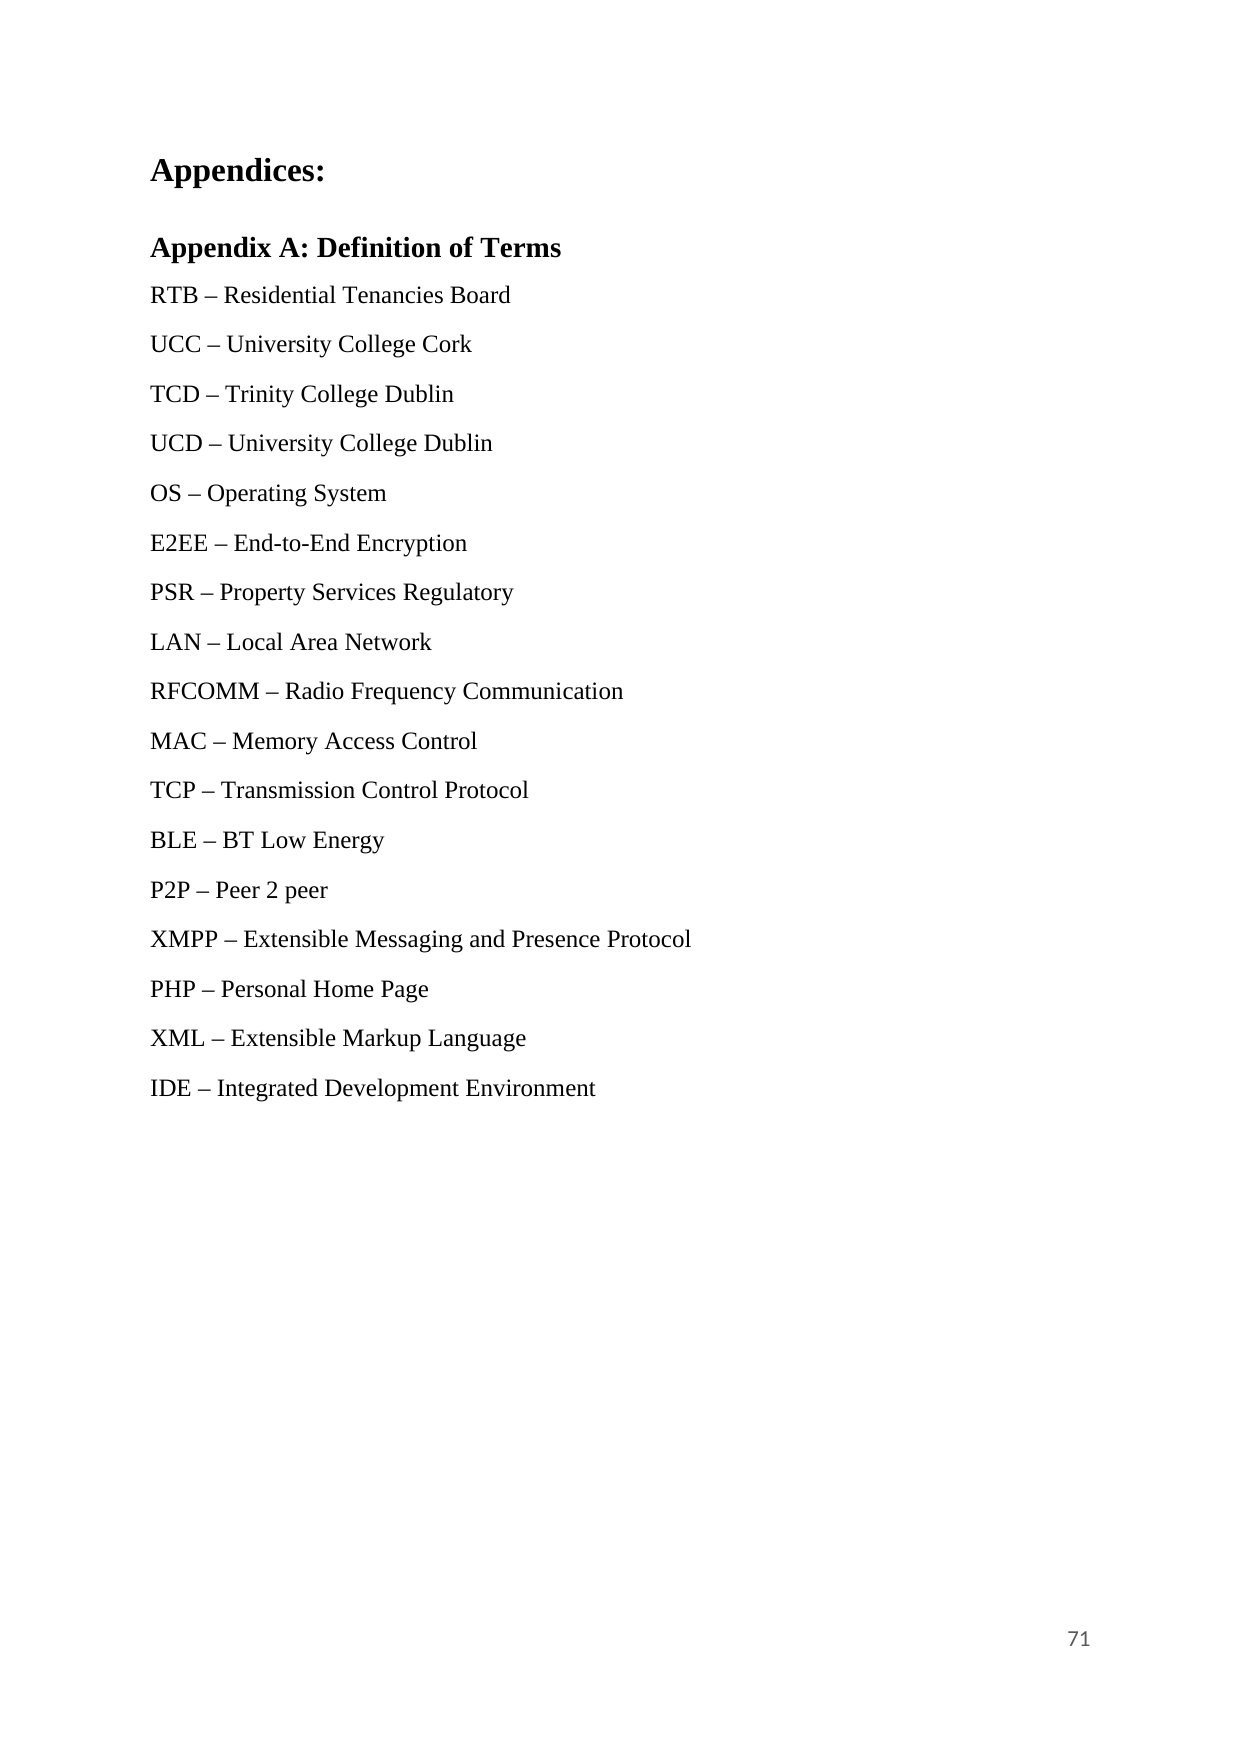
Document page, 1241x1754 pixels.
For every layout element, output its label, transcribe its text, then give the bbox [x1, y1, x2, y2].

text RFCOMM – Radio Frequency Communication [150, 676, 1090, 705]
text PSR – Property Services Regulatory [150, 577, 1090, 606]
text RTB – Residential Tenancies Board [150, 280, 1090, 308]
text UCD – University College Dublin [150, 428, 1090, 457]
text XMPP – Extensible Messaging and Presence Protocol [150, 924, 1090, 953]
text OS – Operating System [150, 478, 1090, 507]
text MAC – Memory Access Control [150, 726, 1090, 755]
subtitle Appendices: [150, 150, 1090, 188]
subtitle Appendix A: Definition of Terms [150, 230, 1090, 264]
text TCP – Transmission Control Protocol [150, 776, 1090, 804]
text UCC – University College Cork [150, 329, 1090, 358]
text BLE – BT Low Energy [150, 825, 1090, 854]
text LAN – Local Area Network [150, 627, 1090, 656]
text XML – Extensible Markup Language [150, 1023, 1090, 1052]
text IDE – Integrated Development Environment [150, 1073, 1090, 1102]
text E2EE – End-to-End Encryption [150, 528, 1090, 556]
text PHP – Personal Home Page [150, 974, 1090, 1003]
text P2P – Peer 2 peer [150, 875, 1090, 903]
text TCD – Trinity College Dublin [150, 379, 1090, 408]
